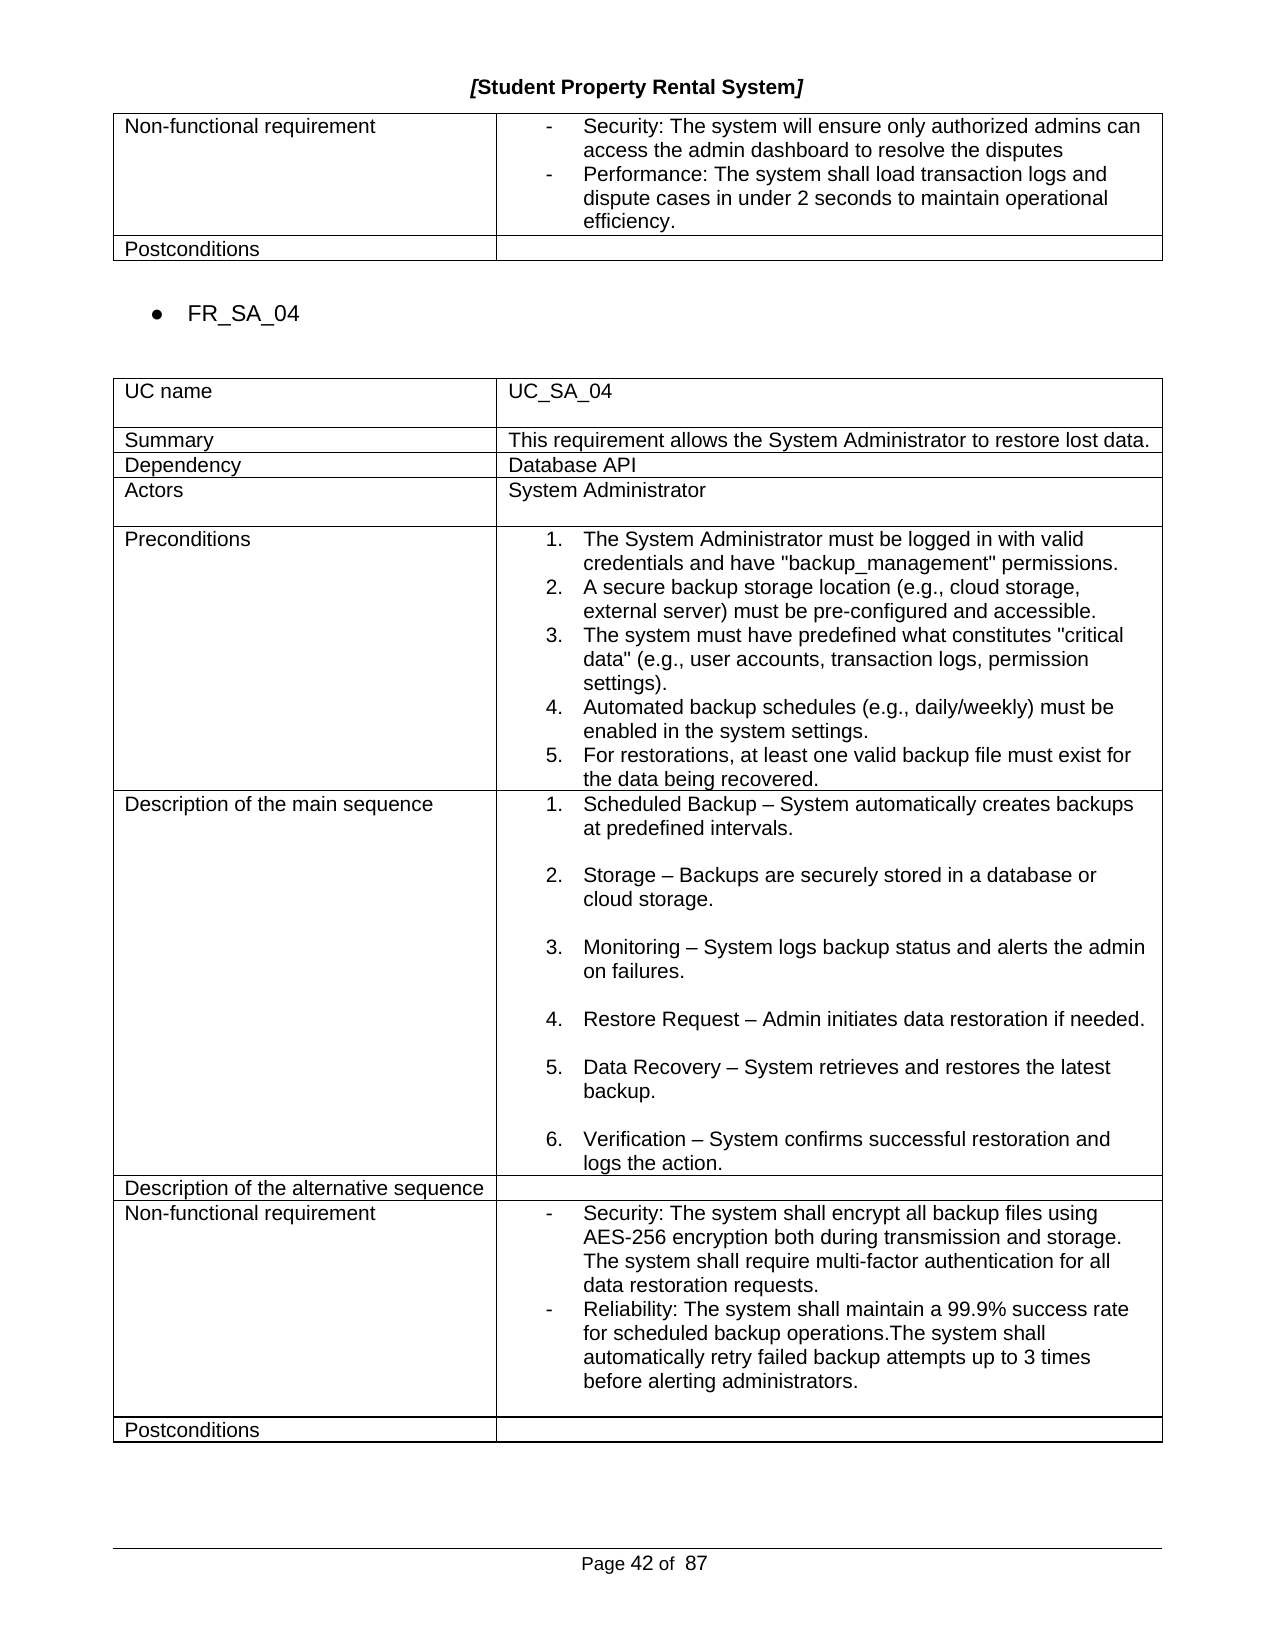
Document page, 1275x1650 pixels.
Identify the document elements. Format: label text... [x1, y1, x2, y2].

list FR_SA_04 [150, 300, 1162, 327]
